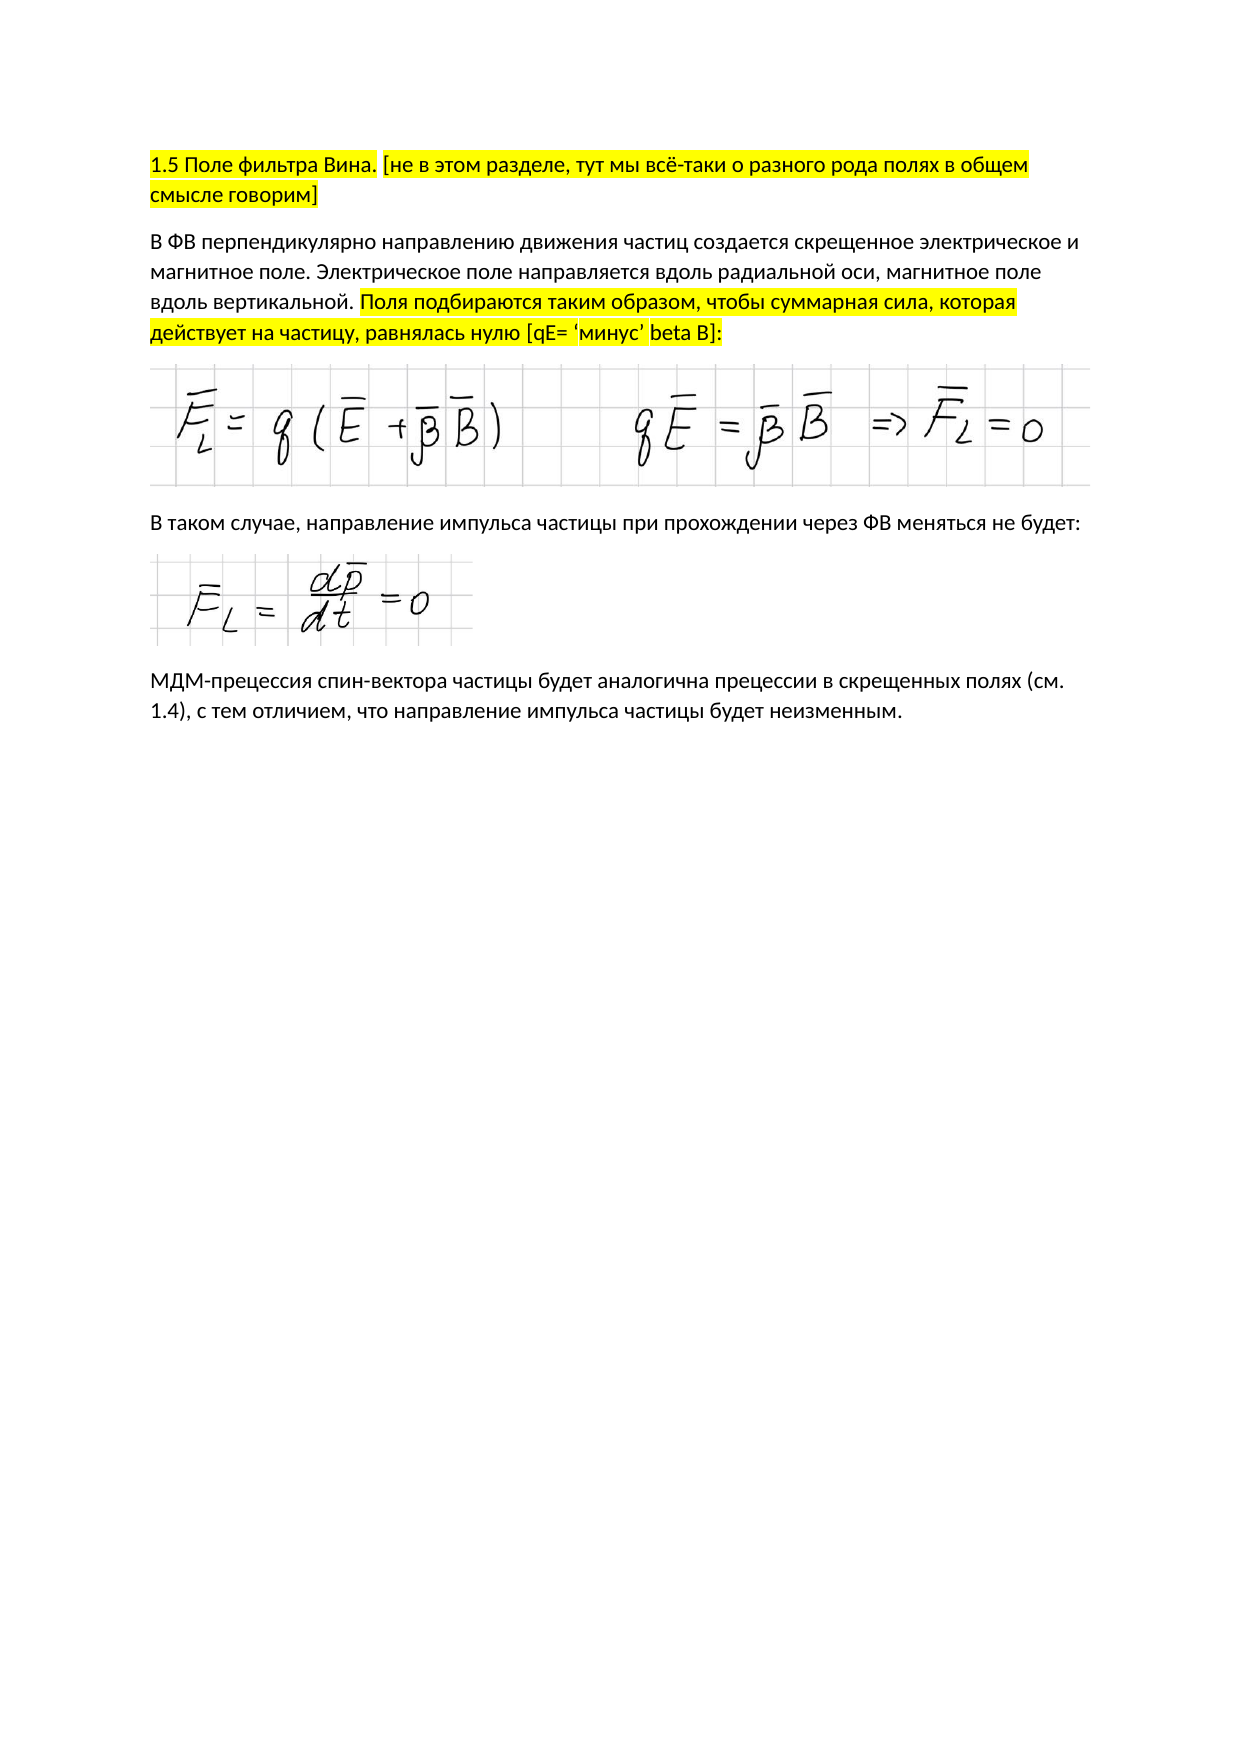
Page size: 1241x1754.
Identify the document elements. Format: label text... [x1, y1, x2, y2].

picture [150, 554, 473, 646]
text В ФВ перпендикулярно направлению движения частиц создается скрещенное электрическое и магнитное поле. Электрическое поле направляется вдоль радиальной оси, магнитное поле вдоль вертикальной. Поля подбираются таким образом, чтобы суммарная сила, которая действует на частицу, равнялась нулю [qE= ‘минус’ beta B]: [150, 227, 1090, 346]
text В таком случае, направление импульса частицы при прохождении через ФВ меняться не будет: [150, 487, 1090, 536]
text 1.5 Поле фильтра Вина. [не в этом разделе, тут мы всё-таки о разного рода полях в общем смысле говорим] [150, 150, 1090, 208]
picture [150, 364, 1091, 487]
text МДМ-прецессия спин-вектора частицы будет аналогична прецессии в скрещенных полях (см. 1.4), с тем отличием, что направление импульса частицы будет неизменным. [150, 554, 1090, 724]
